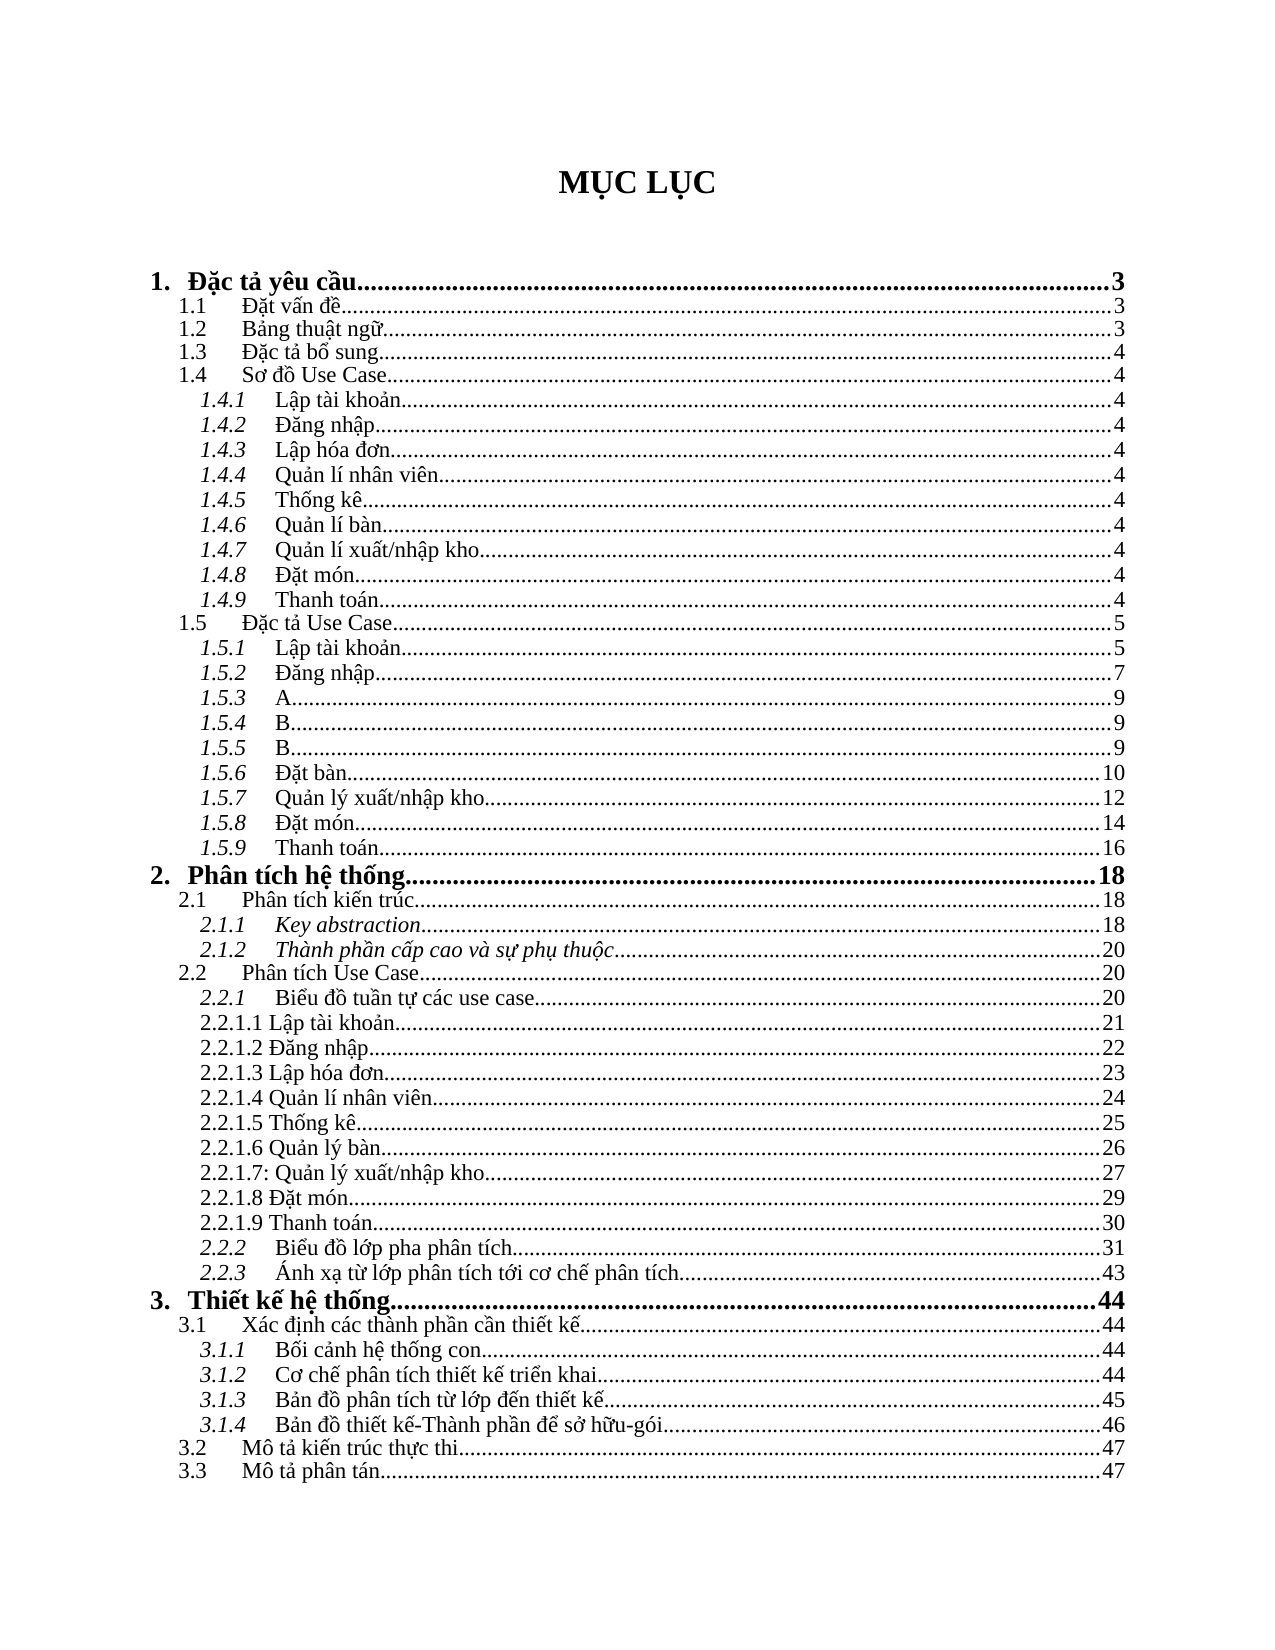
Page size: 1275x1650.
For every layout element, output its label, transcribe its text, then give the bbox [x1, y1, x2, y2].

text MỤC LỤC [150, 162, 1125, 201]
